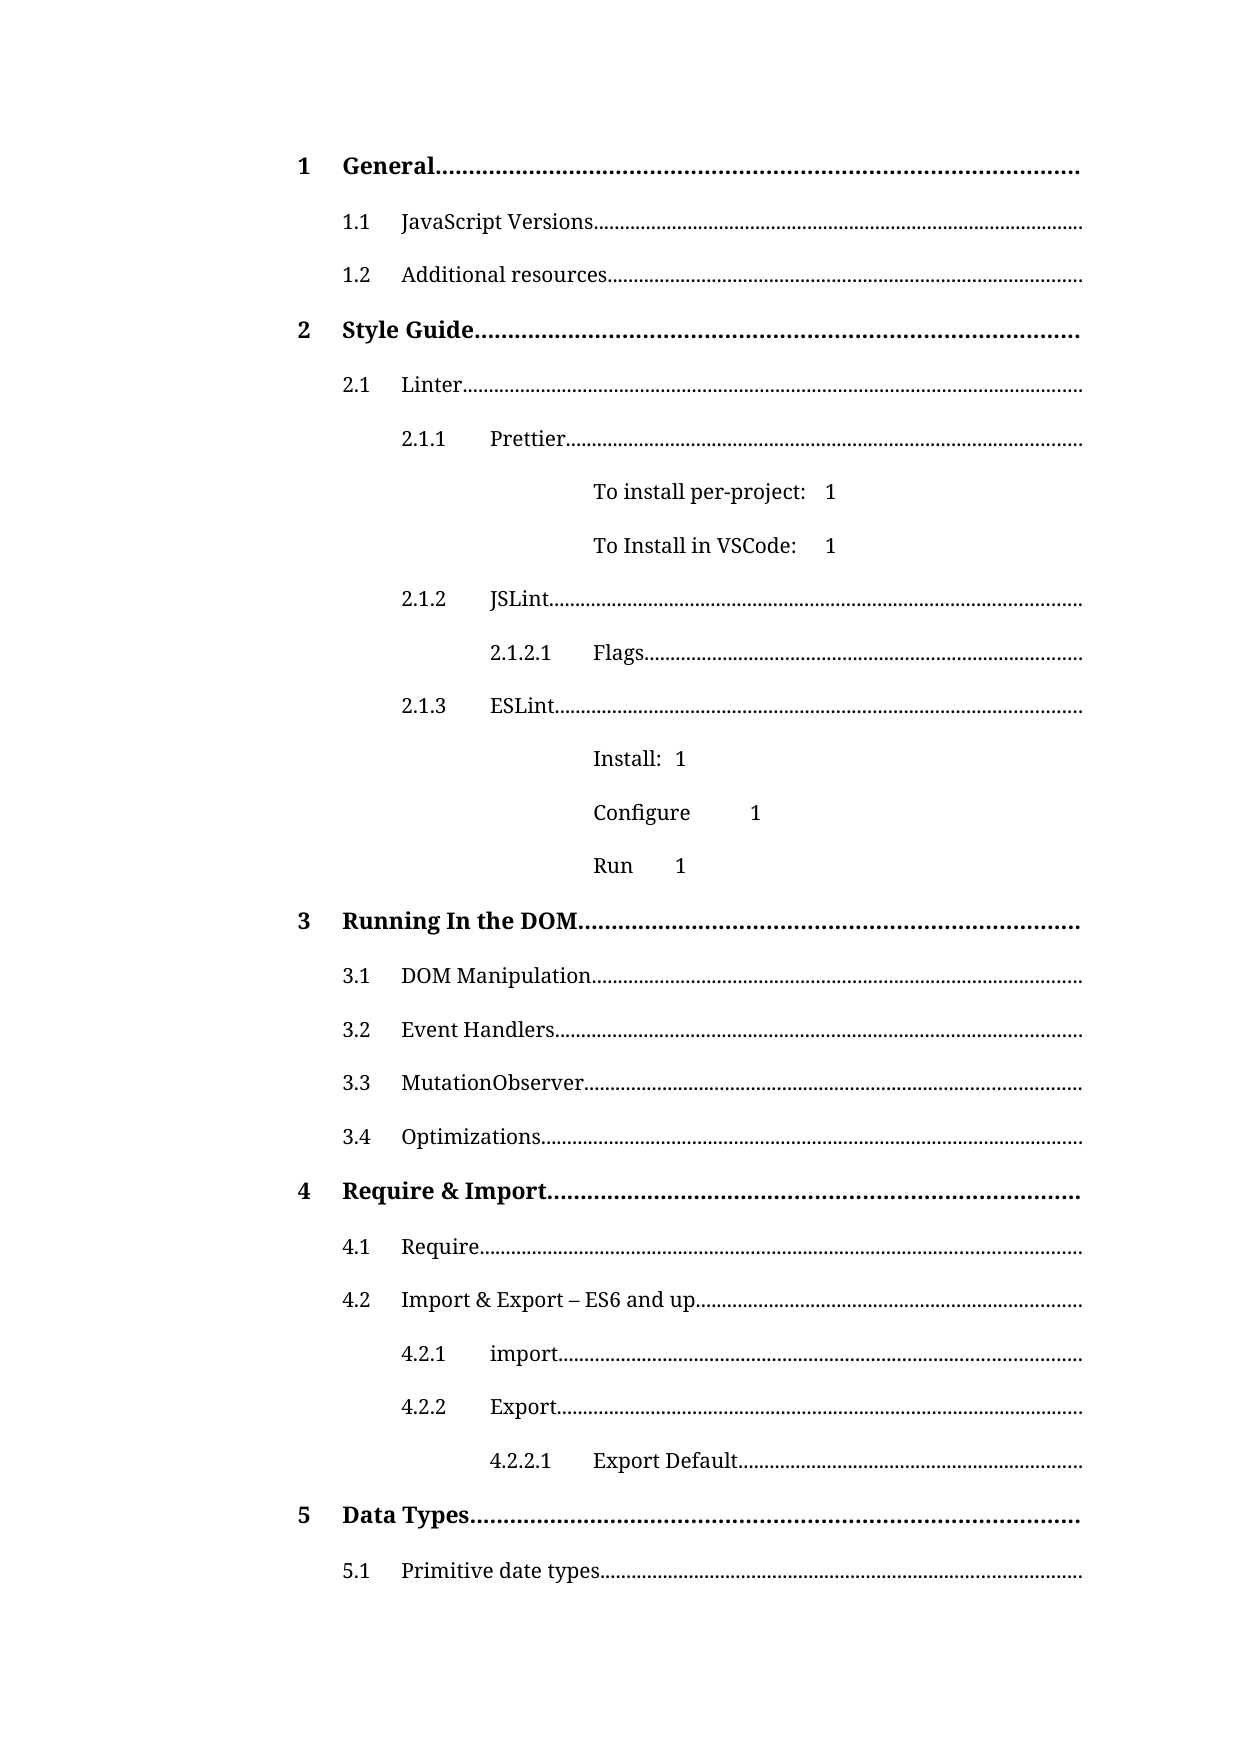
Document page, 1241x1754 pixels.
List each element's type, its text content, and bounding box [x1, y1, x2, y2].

text 5 Data Types 1 [298, 1499, 1046, 1531]
text 4.2.2 Export 1 [401, 1392, 1046, 1421]
text 3.3 MutationObserver 1 [342, 1068, 1046, 1097]
text 3.4 Optimizations 1 [342, 1122, 1046, 1150]
text 2.1.2 JSLint 1 [401, 584, 1046, 613]
text To Install in VSCode: 1 [593, 531, 1090, 559]
text 4 Require & Import 1 [298, 1175, 1046, 1207]
text 3.2 Event Handlers 1 [342, 1015, 1046, 1043]
text 2.1.2.1 Flags 1 [489, 638, 1046, 666]
text Run 1 [593, 851, 1090, 880]
text 2.1 Linter 1 [342, 370, 1046, 399]
text 4.2.2.1 Export Default 1 [489, 1446, 1046, 1474]
text 2.1.1 Prettier 1 [401, 424, 1046, 452]
text To install per-project: 1 [593, 477, 1090, 506]
text Configure 1 [593, 798, 1090, 826]
text 4.2.1 import 1 [401, 1339, 1046, 1367]
text 1.1 JavaScript Versions 1 [342, 207, 1046, 235]
text 2.1.3 ESLint 1 [401, 691, 1046, 719]
text 1 General 1 [298, 150, 1046, 181]
text 5.1 Primitive date types 1 [342, 1556, 1046, 1584]
text 4.1 Require 1 [342, 1232, 1046, 1261]
text Install: 1 [593, 744, 1090, 773]
text 1.2 Additional resources 1 [342, 260, 1046, 289]
text 3 Running In the DOM 1 [298, 905, 1046, 936]
text 4.2 Import & Export – ES6 and up 1 [342, 1286, 1046, 1314]
text 2 Style Guide 1 [298, 314, 1046, 345]
text 3.1 DOM Manipulation 1 [342, 962, 1046, 990]
